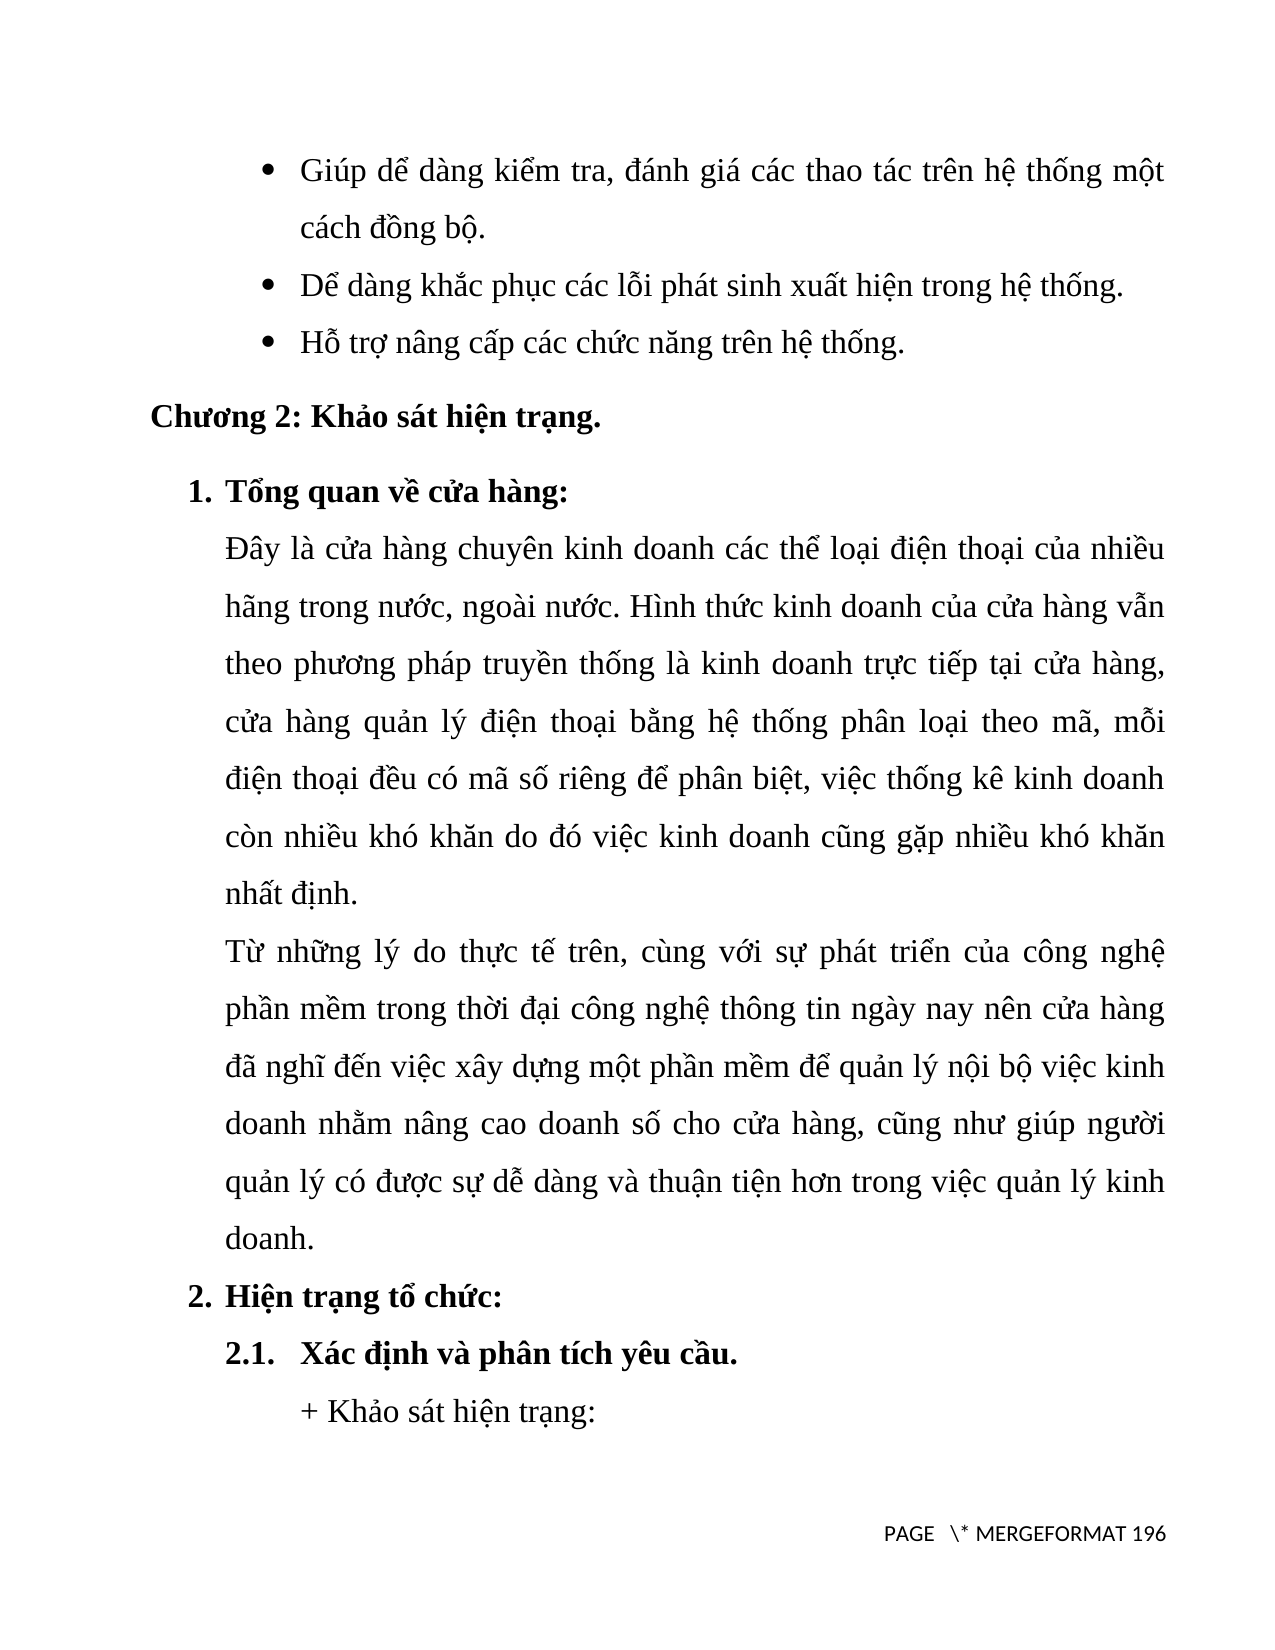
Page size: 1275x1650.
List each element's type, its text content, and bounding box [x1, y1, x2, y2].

list Hỗ trợ nâng cấp các chức năng trên hệ thống. [262, 322, 1167, 361]
text Chương 2: Khảo sát hiện trạng. [150, 397, 1167, 435]
list Hiện trạng tổ chức: [187, 1276, 1167, 1314]
list Giúp dể dàng kiểm tra, đánh giá các thao tác trên hệ thống một cách đồng bộ. [262, 150, 1167, 246]
list Đây là cửa hàng chuyên kinh doanh các thể loại điện thoại của nhiều hãng trong nước, ngoài nước. Hình thức kinh doanh của cửa hàng vẫn theo phương pháp truyền thống là kinh doanh trực tiếp tại cửa hàng, cửa hàng quản lý điện thoại bằng hệ thống phân loại theo mã, mỗi điện thoại đều có mã số riêng để phân biệt, việc thống kê kinh doanh còn nhiều khó khăn do đó việc kinh doanh cũng gặp nhiều khó khăn nhất định. [225, 528, 1167, 912]
list Từ những lý do thực tế trên, cùng với sự phát triển của công nghệ phần mềm trong thời đại công nghệ thông tin ngày nay nên cửa hàng đã nghĩ đến việc xây dựng một phần mềm để quản lý nội bộ việc kinh doanh nhằm nâng cao doanh số cho cửa hàng, cũng như giúp người quản lý có được sự dễ dàng và thuận tiện hơn trong việc quản lý kinh doanh. [225, 931, 1167, 1257]
list Dể dàng khắc phục các lỗi phát sinh xuất hiện trong hệ thống. [262, 265, 1167, 303]
list Xác định và phân tích yêu cầu. [225, 1333, 1167, 1372]
list Tổng quan về cửa hàng: [187, 471, 1167, 509]
list + Khảo sát hiện trạng: [300, 1391, 1167, 1429]
